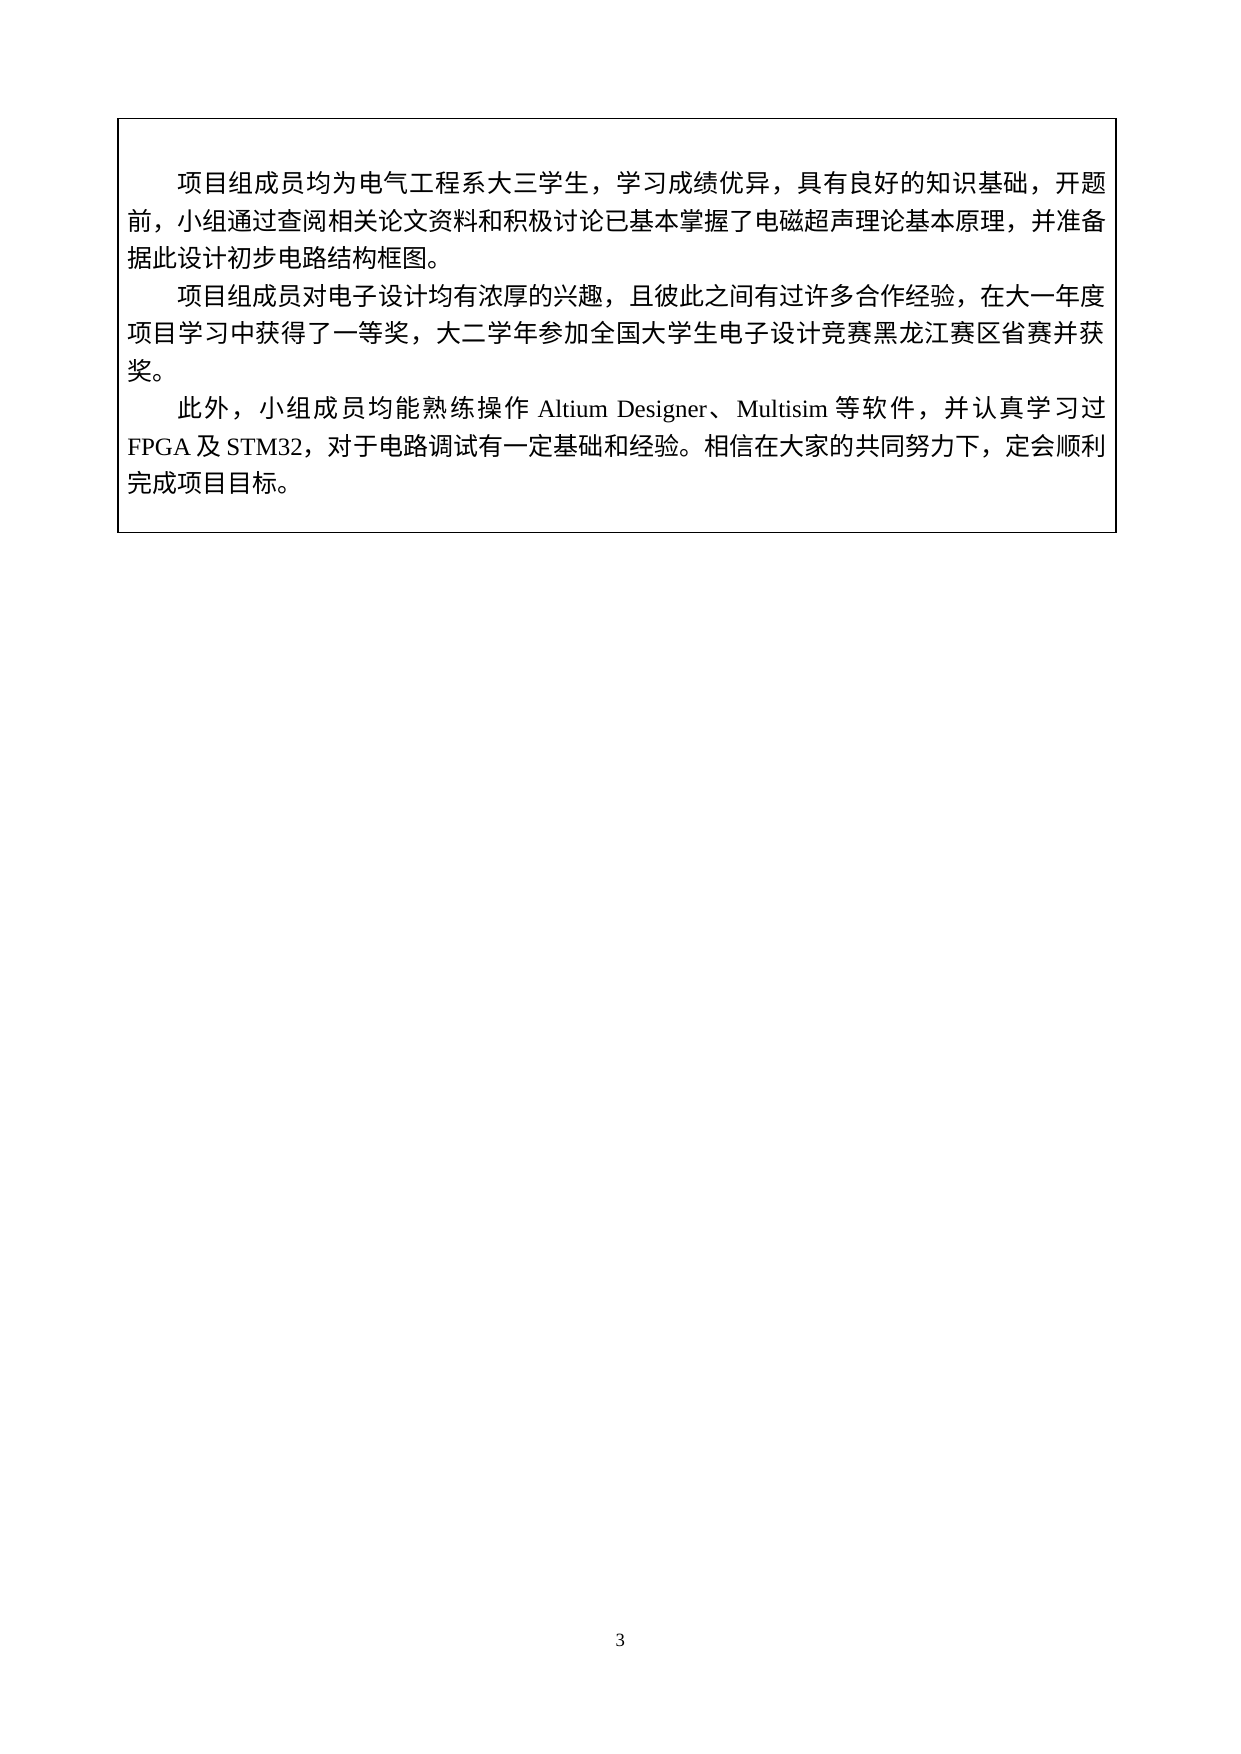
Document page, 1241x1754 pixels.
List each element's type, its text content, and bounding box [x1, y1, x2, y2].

table_header 项目组成员均为电气工程系大三学生，学习成绩优异，具有良好的知识基础，开题前，小组通过查阅相关论文资料和积极讨论已基本掌握了电磁超声理论基本原理，并准备据此设计初步电路结构框图。 项目组成员对电子设计均有浓厚的兴趣，且彼此之间有过许多合作经验，在大一年度项目学习中获得了一等奖，大二学年参加全国大学生电子设计竞赛黑龙江赛区省赛并获奖。 此外，小组成员均能熟练操作Altium Designer、Multisim等软件，并认真学习过FPGA及STM32，对于电路调试有一定基础和经验。相信在大家的共同努力下，定会顺利完成项目目标。 [119, 119, 1115, 532]
